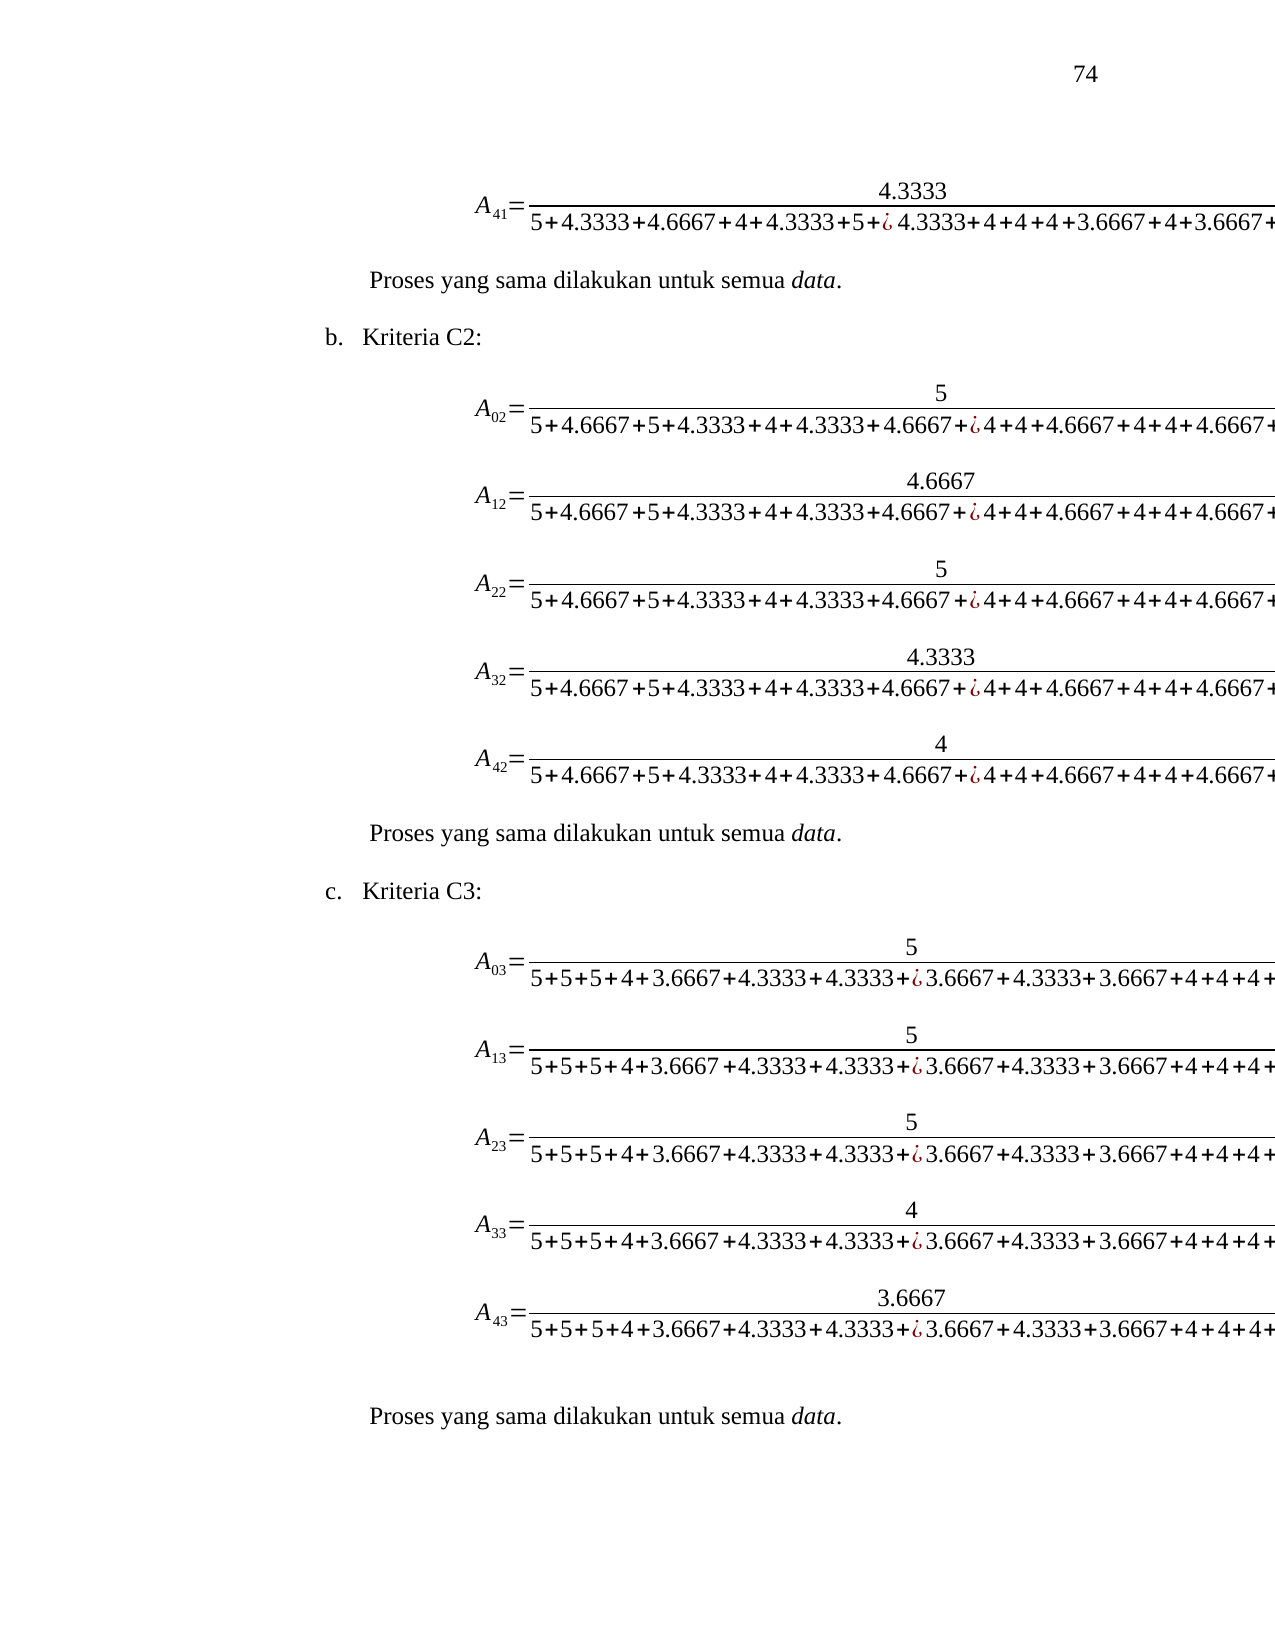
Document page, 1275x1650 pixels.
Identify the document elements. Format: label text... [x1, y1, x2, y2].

list Kriteria C2: [325, 322, 1098, 351]
text Proses yang sama dilakukan untuk semua data. [369, 1401, 1098, 1430]
list Proses yang sama dilakukan untuk semua data. [369, 818, 1098, 847]
list Proses yang sama dilakukan untuk semua data. [369, 265, 1098, 294]
list Kriteria C3: [325, 876, 1098, 905]
